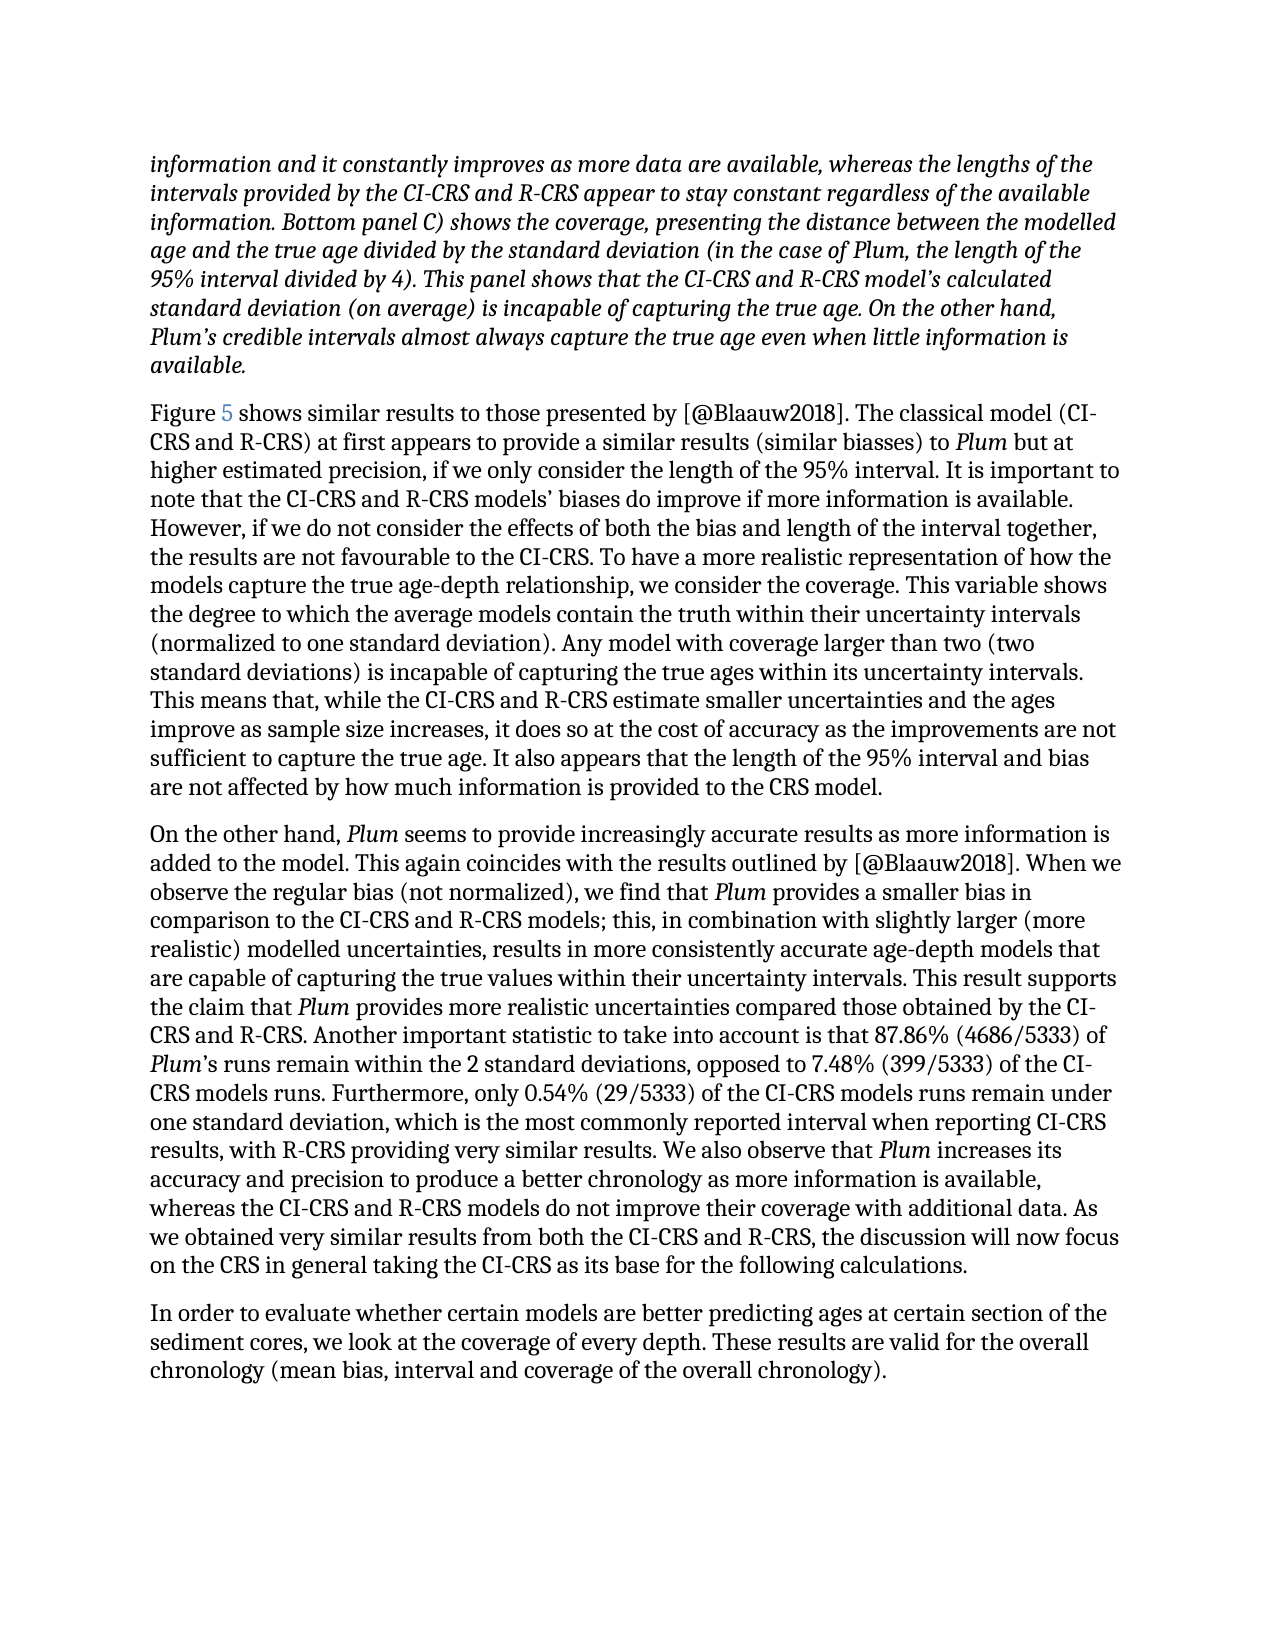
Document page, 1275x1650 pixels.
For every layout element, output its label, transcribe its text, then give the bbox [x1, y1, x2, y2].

text On the other hand, Plum seems to provide increasingly accurate results as more information is added to the model. This again coincides with the results outlined by [@Blaauw2018]. When we observe the regular bias (not normalized), we find that Plum provides a smaller bias in comparison to the CI-CRS and R-CRS models; this, in combination with slightly larger (more realistic) modelled uncertainties, results in more consistently accurate age-depth models that are capable of capturing the true values within their uncertainty intervals. This result supports the claim that Plum provides more realistic uncertainties compared those obtained by the CI-CRS and R-CRS. Another important statistic to take into account is that 87.86% (4686/5333) of Plum’s runs remain within the 2 standard deviations, opposed to 7.48% (399/5333) of the CI-CRS models runs. Furthermore, only 0.54% (29/5333) of the CI-CRS models runs remain under one standard deviation, which is the most commonly reported interval when reporting CI-CRS results, with R-CRS providing very similar results. We also observe that Plum increases its accuracy and precision to produce a better chronology as more information is available, whereas the CI-CRS and R-CRS models do not improve their coverage with additional data. As we obtained very similar results from both the CI-CRS and R-CRS, the discussion will now focus on the CRS in general taking the CI-CRS as its base for the following calculations. [150, 820, 1125, 1280]
text In order to evaluate whether certain models are better predicting ages at certain section of the sediment cores, we look at the coverage of every depth. These results are valid for the overall chronology (mean bias, interval and coverage of the overall chronology). [150, 1299, 1125, 1385]
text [150, 150, 1125, 380]
text Figure 5 shows similar results to those presented by [@Blaauw2018]. The classical model (CI-CRS and R-CRS) at first appears to provide a similar results (similar biasses) to Plum but at higher estimated precision, if we only consider the length of the 95% interval. It is important to note that the CI-CRS and R-CRS models’ biases do improve if more information is available. However, if we do not consider the effects of both the bias and length of the interval together, the results are not favourable to the CI-CRS. To have a more realistic representation of how the models capture the true age-depth relationship, we consider the coverage. This variable shows the degree to which the average models contain the truth within their uncertainty intervals (normalized to one standard deviation). Any model with coverage larger than two (two standard deviations) is incapable of capturing the true ages within its uncertainty intervals. This means that, while the CI-CRS and R-CRS estimate smaller uncertainties and the ages improve as sample size increases, it does so at the cost of accuracy as the improvements are not sufficient to capture the true age. It also appears that the length of the 95% interval and bias are not affected by how much information is provided to the CRS model. [150, 399, 1125, 801]
